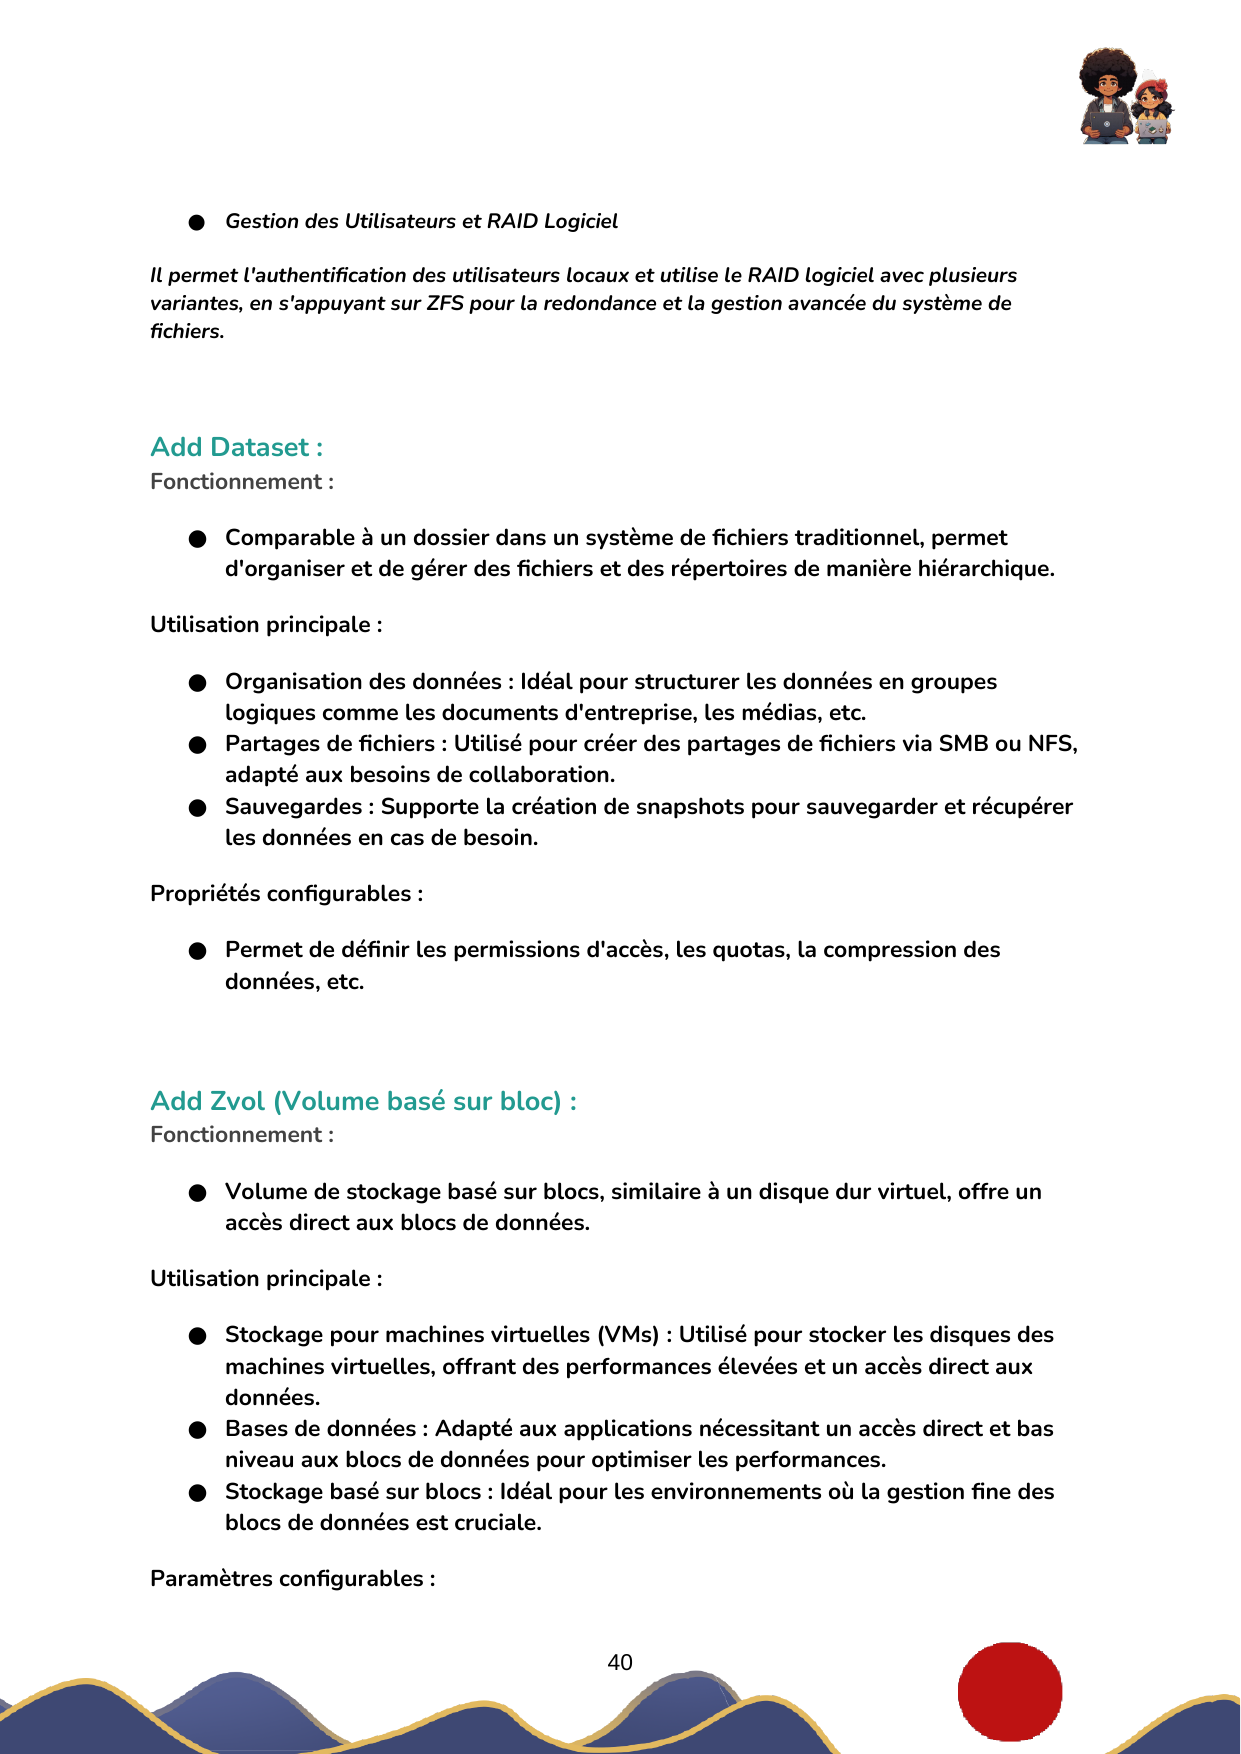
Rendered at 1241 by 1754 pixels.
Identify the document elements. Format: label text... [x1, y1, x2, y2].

subtitle Add Zvol (Volume basé sur bloc) : Fonctionnement : [150, 1083, 1090, 1151]
list Partages de fichiers : Utilisé pour créer des partages de fichiers via SMB ou NFS, adapté aux besoins de collaboration. [187, 728, 1090, 791]
text Utilisation principale : [150, 610, 1090, 641]
text Il permet l'authentification des utilisateurs locaux et utilise le RAID logiciel avec plusieurs variantes, en s'appuyant sur ZFS pour la redondance et la gestion avancée du système de fichiers. [150, 261, 1090, 346]
list Gestion des Utilisateurs et RAID Logiciel [187, 208, 1090, 236]
list Sauvegardes : Supporte la création de snapshots pour sauvegarder et récupérer les données en cas de besoin. [187, 791, 1090, 853]
list Organisation des données : Idéal pour structurer les données en groupes logiques comme les documents d'entreprise, les médias, etc. [187, 666, 1090, 728]
picture [1071, 34, 1187, 150]
subtitle Add Dataset : Fonctionnement : [150, 429, 1090, 497]
text Utilisation principale : [150, 1263, 1090, 1294]
list Stockage pour machines virtuelles (VMs) : Utilisé pour stocker les disques des machines virtuelles, offrant des performances élevées et un accès direct aux données. [187, 1319, 1090, 1413]
picture [0, 1622, 1241, 1754]
list Permet de définir les permissions d'accès, les quotas, la compression des données, etc. [187, 935, 1090, 997]
list Volume de stockage basé sur blocs, similaire à un disque dur virtuel, offre un accès direct aux blocs de données. [187, 1176, 1090, 1238]
list Bases de données : Adapté aux applications nécessitant un accès direct et bas niveau aux blocs de données pour optimiser les performances. [187, 1413, 1090, 1476]
list Comparable à un dossier dans un système de fichiers traditionnel, permet d'organiser et de gérer des fichiers et des répertoires de manière hiérarchique. [187, 522, 1090, 585]
text Propriétés configurables : [150, 878, 1090, 910]
list Stockage basé sur blocs : Idéal pour les environnements où la gestion fine des blocs de données est cruciale. [187, 1476, 1090, 1538]
text Paramètres configurables : [150, 1563, 1090, 1594]
